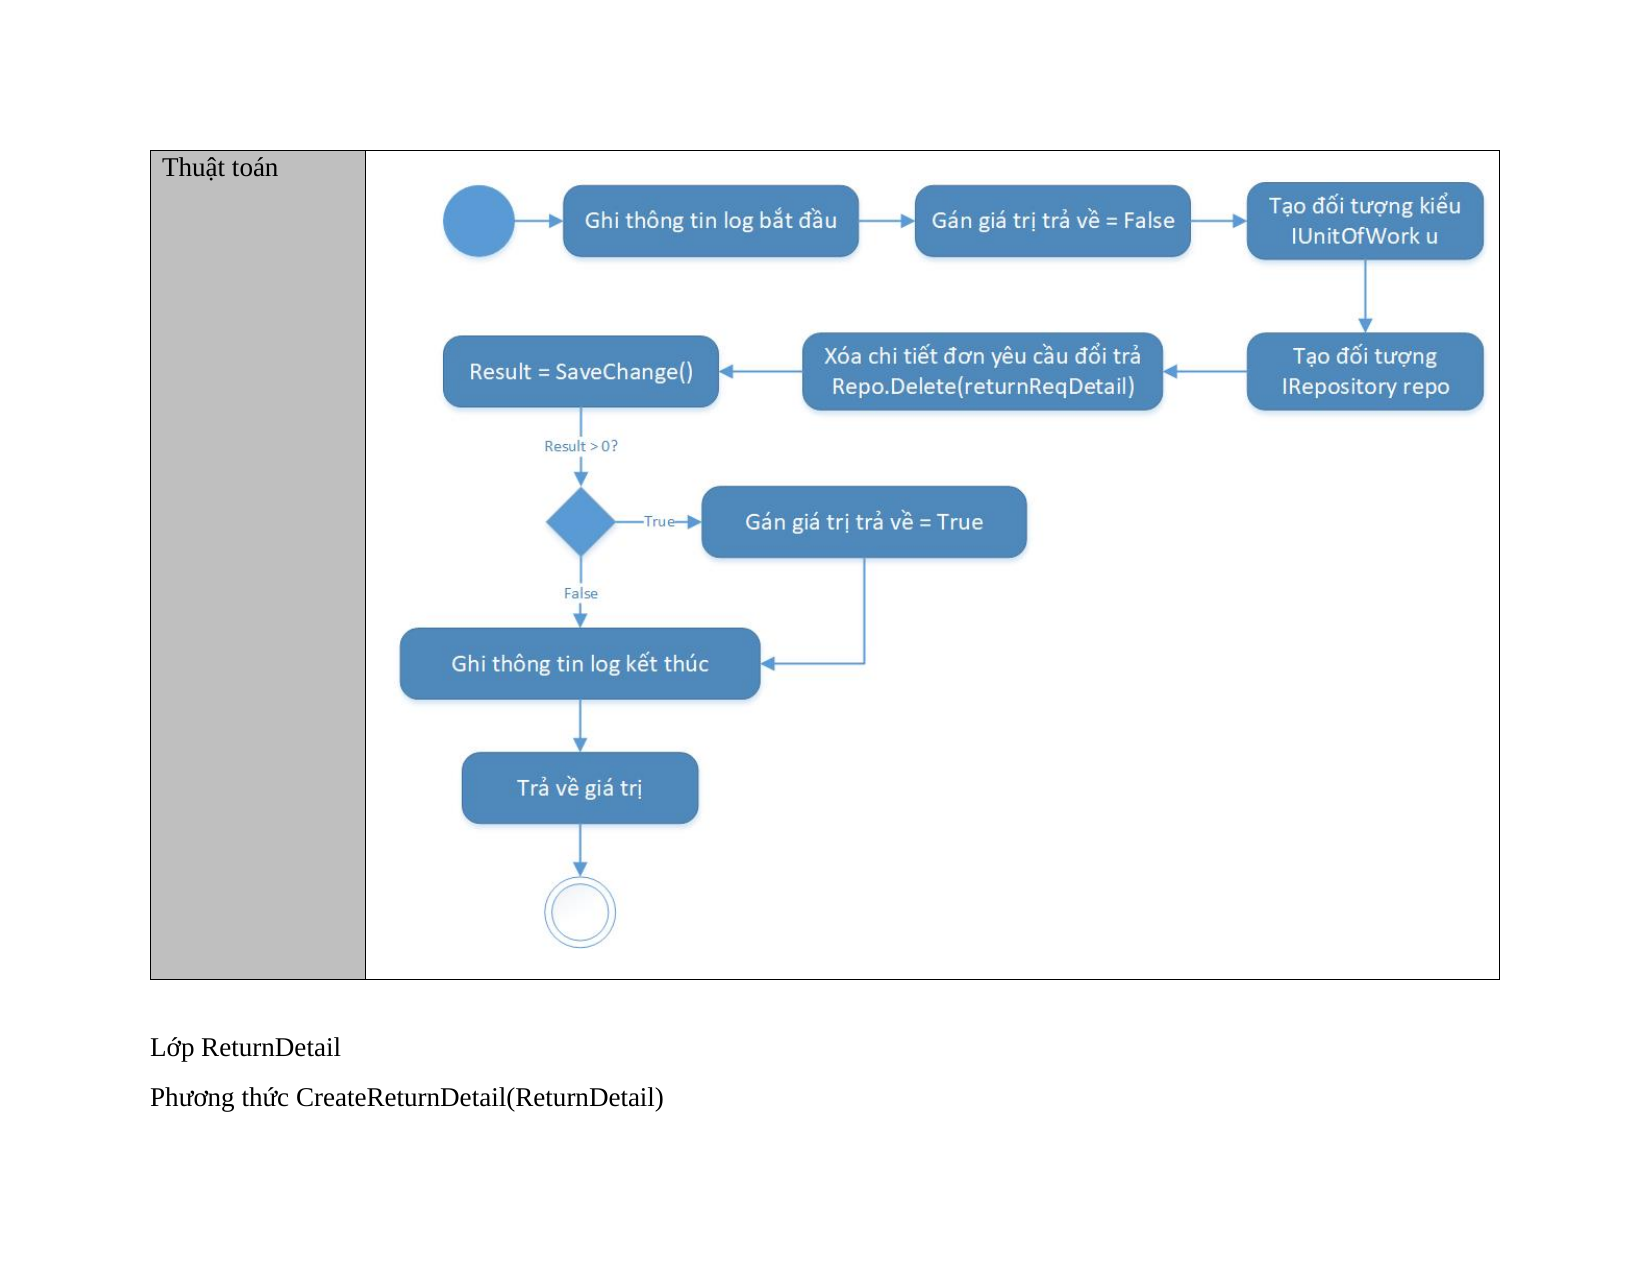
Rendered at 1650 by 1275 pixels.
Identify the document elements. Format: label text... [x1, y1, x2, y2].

text Phương thức CreateReturnDetail(ReturnDetail) [150, 1081, 1500, 1112]
picture [393, 179, 1492, 949]
table_cell [366, 151, 1499, 979]
table_cell Thuật toán [151, 151, 365, 979]
text Lớp ReturnDetail [150, 1031, 1500, 1062]
